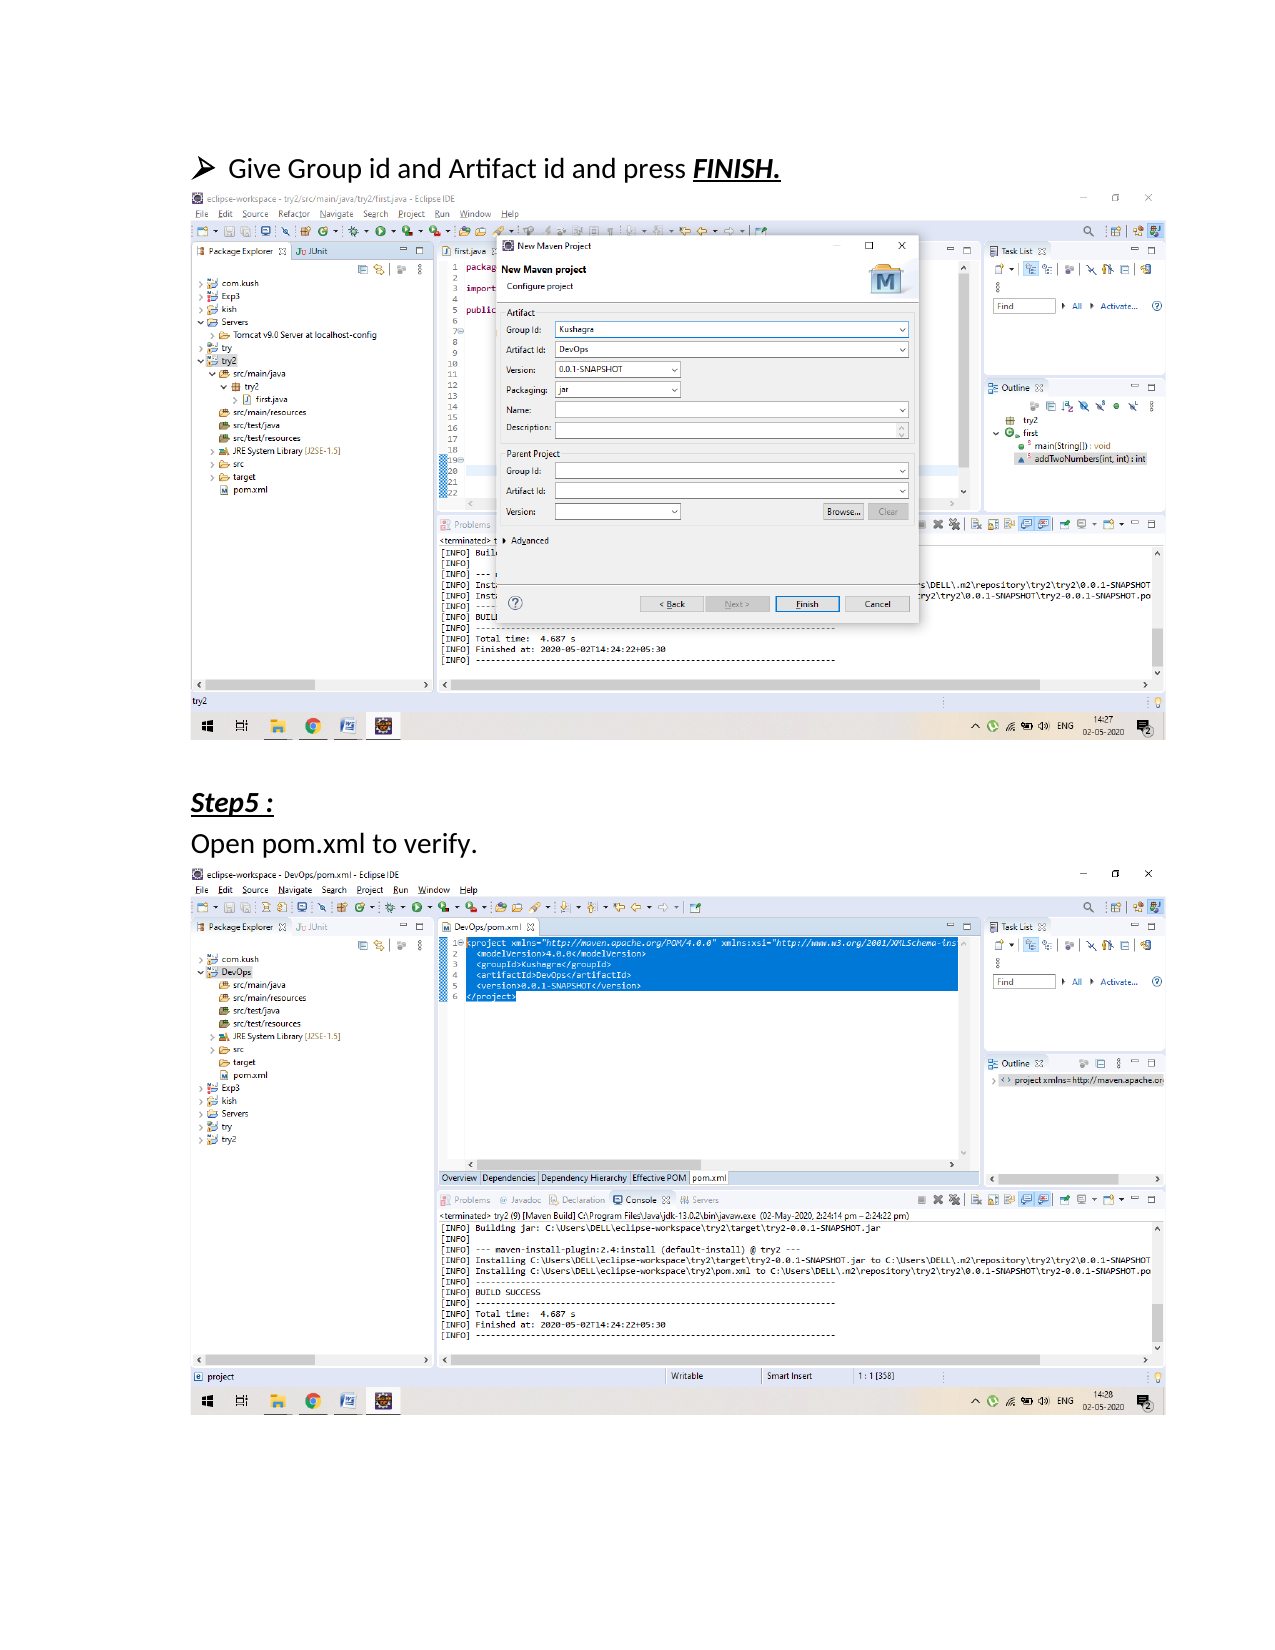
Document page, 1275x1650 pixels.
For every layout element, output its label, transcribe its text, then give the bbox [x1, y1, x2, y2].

picture [190, 866, 1166, 1415]
list Open pom.xml to verify. [191, 825, 1125, 861]
list Step5 : [191, 784, 1125, 820]
picture [190, 191, 1166, 740]
list Give Group id and Artifact id and press FINISH. [191, 150, 1125, 186]
